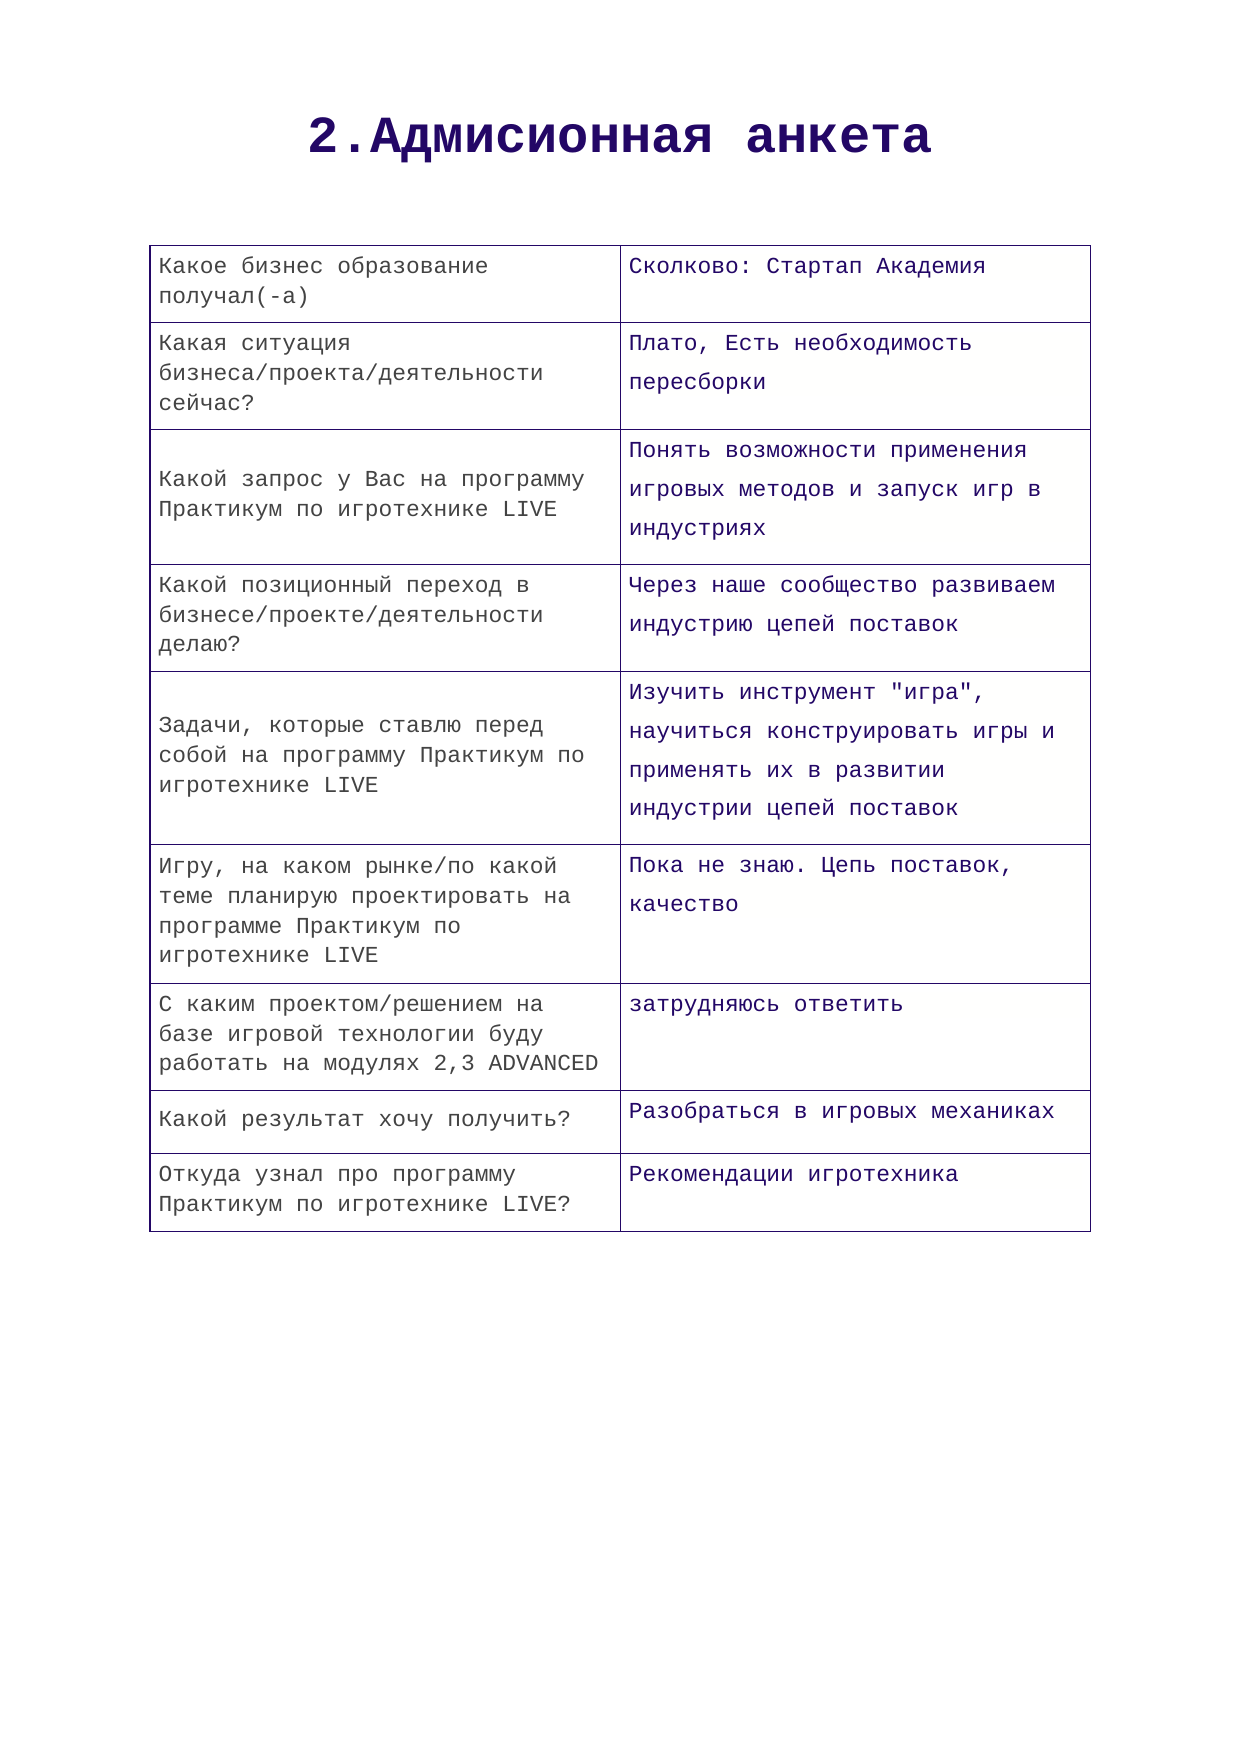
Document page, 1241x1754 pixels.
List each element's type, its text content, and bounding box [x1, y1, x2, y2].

table_cell Изучить инструмент "игра", научиться конструировать игры и применять их в развитии индустрии цепей поставок [621, 672, 1090, 844]
table_cell Понять возможности применения игровых методов и запуск игр в индустриях [621, 430, 1090, 564]
table_cell С каким проектом/решением на базе игровой технологии буду работать на модулях 2,3 ADVANCED [151, 984, 620, 1090]
table_cell Задачи, которые ставлю перед собой на программу Практикум по игротехнике LIVE [151, 672, 620, 844]
table_cell Рекомендации игротехника [621, 1154, 1090, 1231]
table_header Сколково: Стартап Академия [621, 246, 1090, 322]
table_cell Пока не знаю. Цепь поставок, качество [621, 845, 1090, 983]
table_cell Через наше сообщество развиваем индустрию цепей поставок [621, 565, 1090, 671]
table_cell Какая ситуация бизнеса/проекта/деятельности сейчас? [151, 323, 620, 429]
table_cell Плато, Есть необходимость пересборки [621, 323, 1090, 429]
table_header Какое бизнес образование получал(-а) [151, 246, 620, 322]
table_cell Какой запрос у Вас на программу Практикум по игротехнике LIVE [151, 430, 620, 564]
table_cell Какой позиционный переход в бизнесе/проекте/деятельности делаю? [151, 565, 620, 671]
table_cell Разобраться в игровых механиках [621, 1091, 1090, 1153]
table_cell затрудняюсь ответить [621, 984, 1090, 1090]
text 2.Адмисионная анкета [150, 109, 1090, 168]
table_cell Какой результат хочу получить? [151, 1091, 620, 1153]
table_cell Игру, на каком рынке/по какой теме планирую проектировать на программе Практикум по игротехнике LIVE [151, 845, 620, 983]
table_cell Откуда узнал про программу Практикум по игротехнике LIVE? [151, 1154, 620, 1231]
